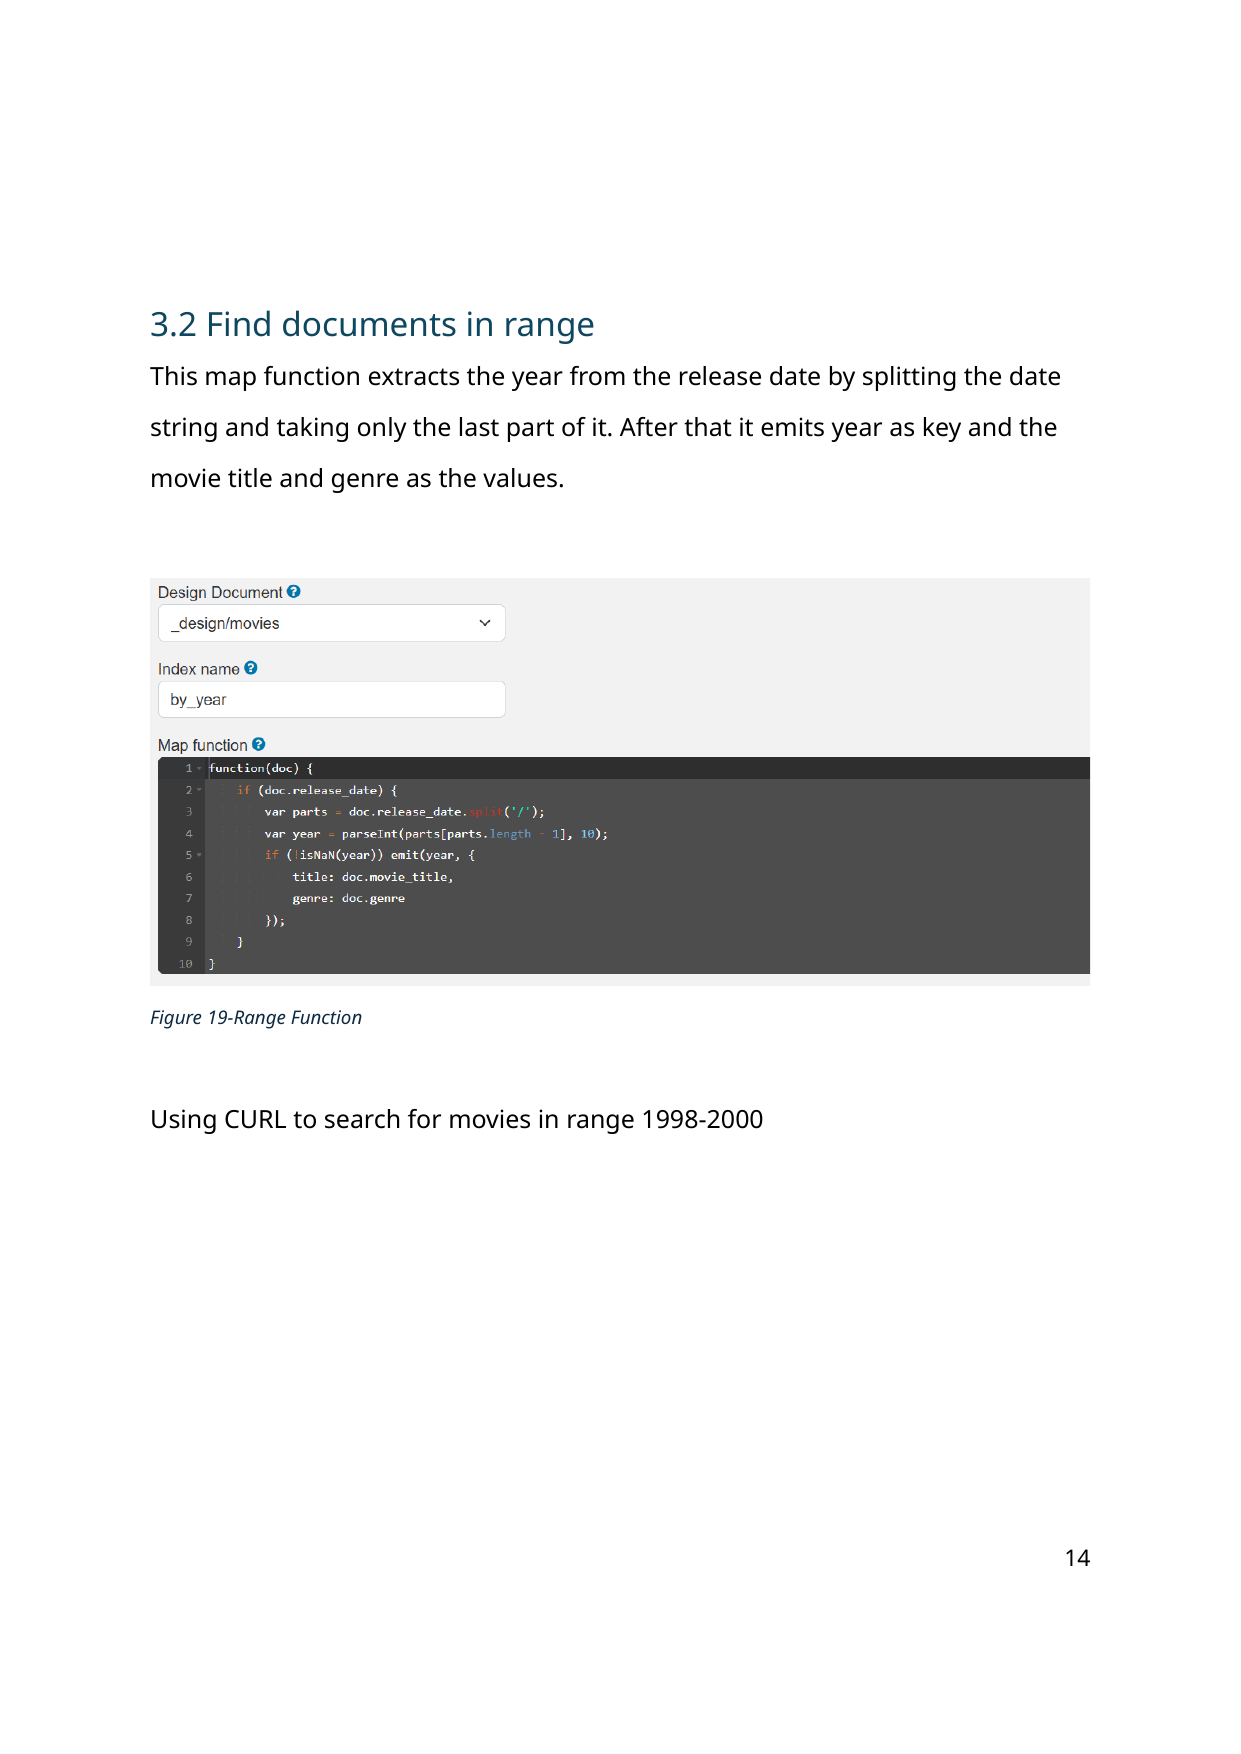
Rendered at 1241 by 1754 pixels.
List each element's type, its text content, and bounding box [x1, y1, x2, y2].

text This map function extracts the year from the release date by splitting the date string and taking only the last part of it. After that it emits year as key and the movie title and genre as the values. [150, 358, 1090, 495]
text Using CURL to search for movies in range 1998-2000 [150, 1101, 1090, 1135]
subtitle 3.2 Find documents in range [150, 301, 1090, 347]
picture [150, 578, 1091, 986]
